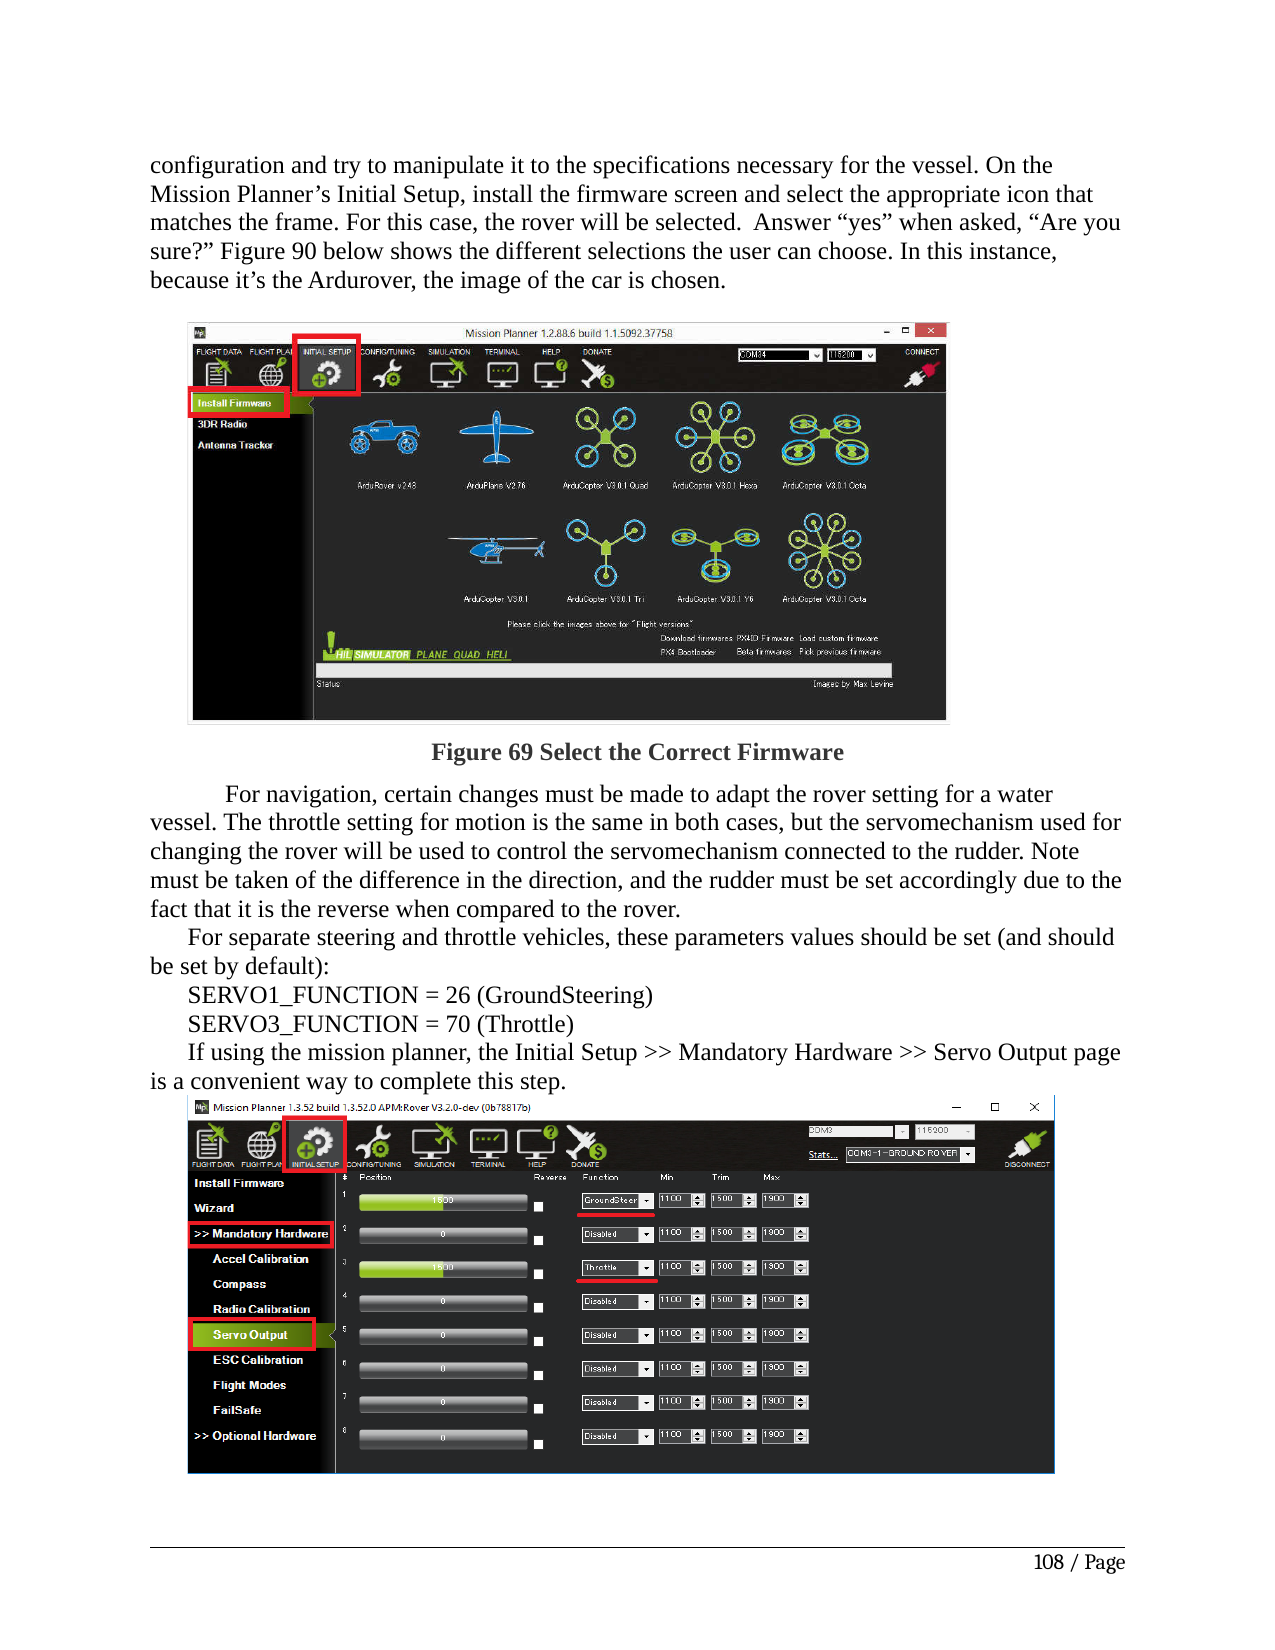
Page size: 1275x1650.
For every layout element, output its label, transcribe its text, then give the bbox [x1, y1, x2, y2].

text For navigation, certain changes must be made to adapt the rover setting for a water vessel. The throttle setting for motion is the same in both cases, but the servomechanism used for changing the rover will be used to control the servomechanism connected to the rudder. Note must be taken of the difference in the direction, and the rudder must be set accordingly due to the fact that it is the reverse when compared to the rover. [150, 779, 1125, 922]
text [150, 150, 1125, 294]
text Figure 69 Select the Correct Firmware [150, 737, 1125, 766]
text SERVO1_FUNCTION = 26 (GroundSteering) [150, 980, 1125, 1009]
text For separate steering and throttle vehicles, these parameters values should be set (and should be set by default): [150, 922, 1125, 980]
text SERVO3_FUNCTION = 70 (Throttle) [150, 1009, 1125, 1037]
text If using the mission planner, the Initial Setup >> Mandatory Hardware >> Servo Output page is a convenient way to complete this step. [150, 1037, 1125, 1095]
picture [187, 1095, 1060, 1478]
picture [187, 322, 951, 725]
